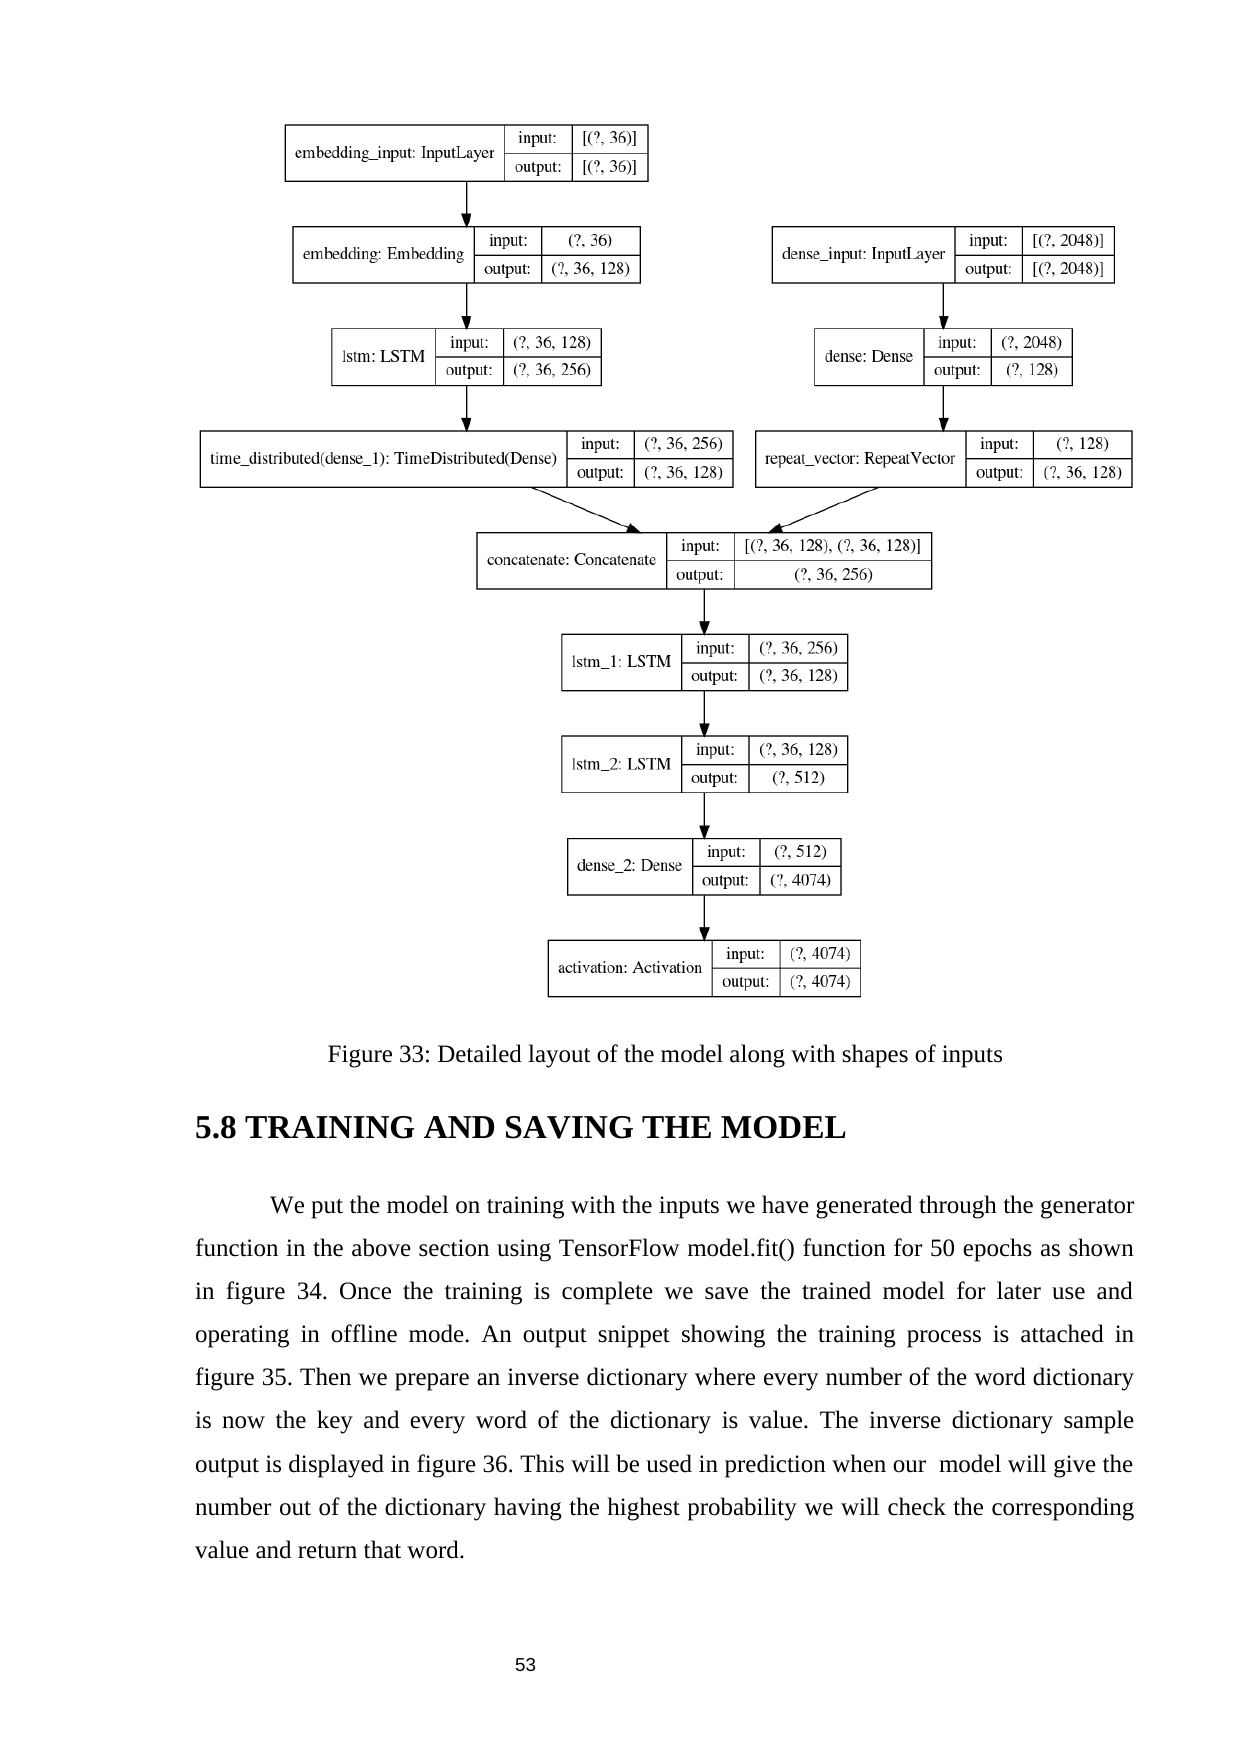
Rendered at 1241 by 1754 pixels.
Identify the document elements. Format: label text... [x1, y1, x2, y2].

text Figure 33: Detailed layout of the model along with shapes of inputs [195, 1039, 1135, 1068]
text 5.8 TRAINING AND SAVING THE MODEL [195, 1107, 1135, 1146]
picture [195, 120, 1136, 1002]
text We put the model on training with the inputs we have generated through the generator function in the above section using TensorFlow model.fit() function for 50 epochs as shown in figure 34. Once the training is complete we save the trained model for later use and operating in offline mode. An output snippet showing the training process is attached in figure 35. Then we prepare an inverse dictionary where every number of the word dictionary is now the key and every word of the dictionary is value. The inverse dictionary sample output is displayed in figure 36. This will be used in prediction when our model will give the number out of the dictionary having the highest probability we will check the corresponding value and return that word. [195, 1190, 1135, 1564]
